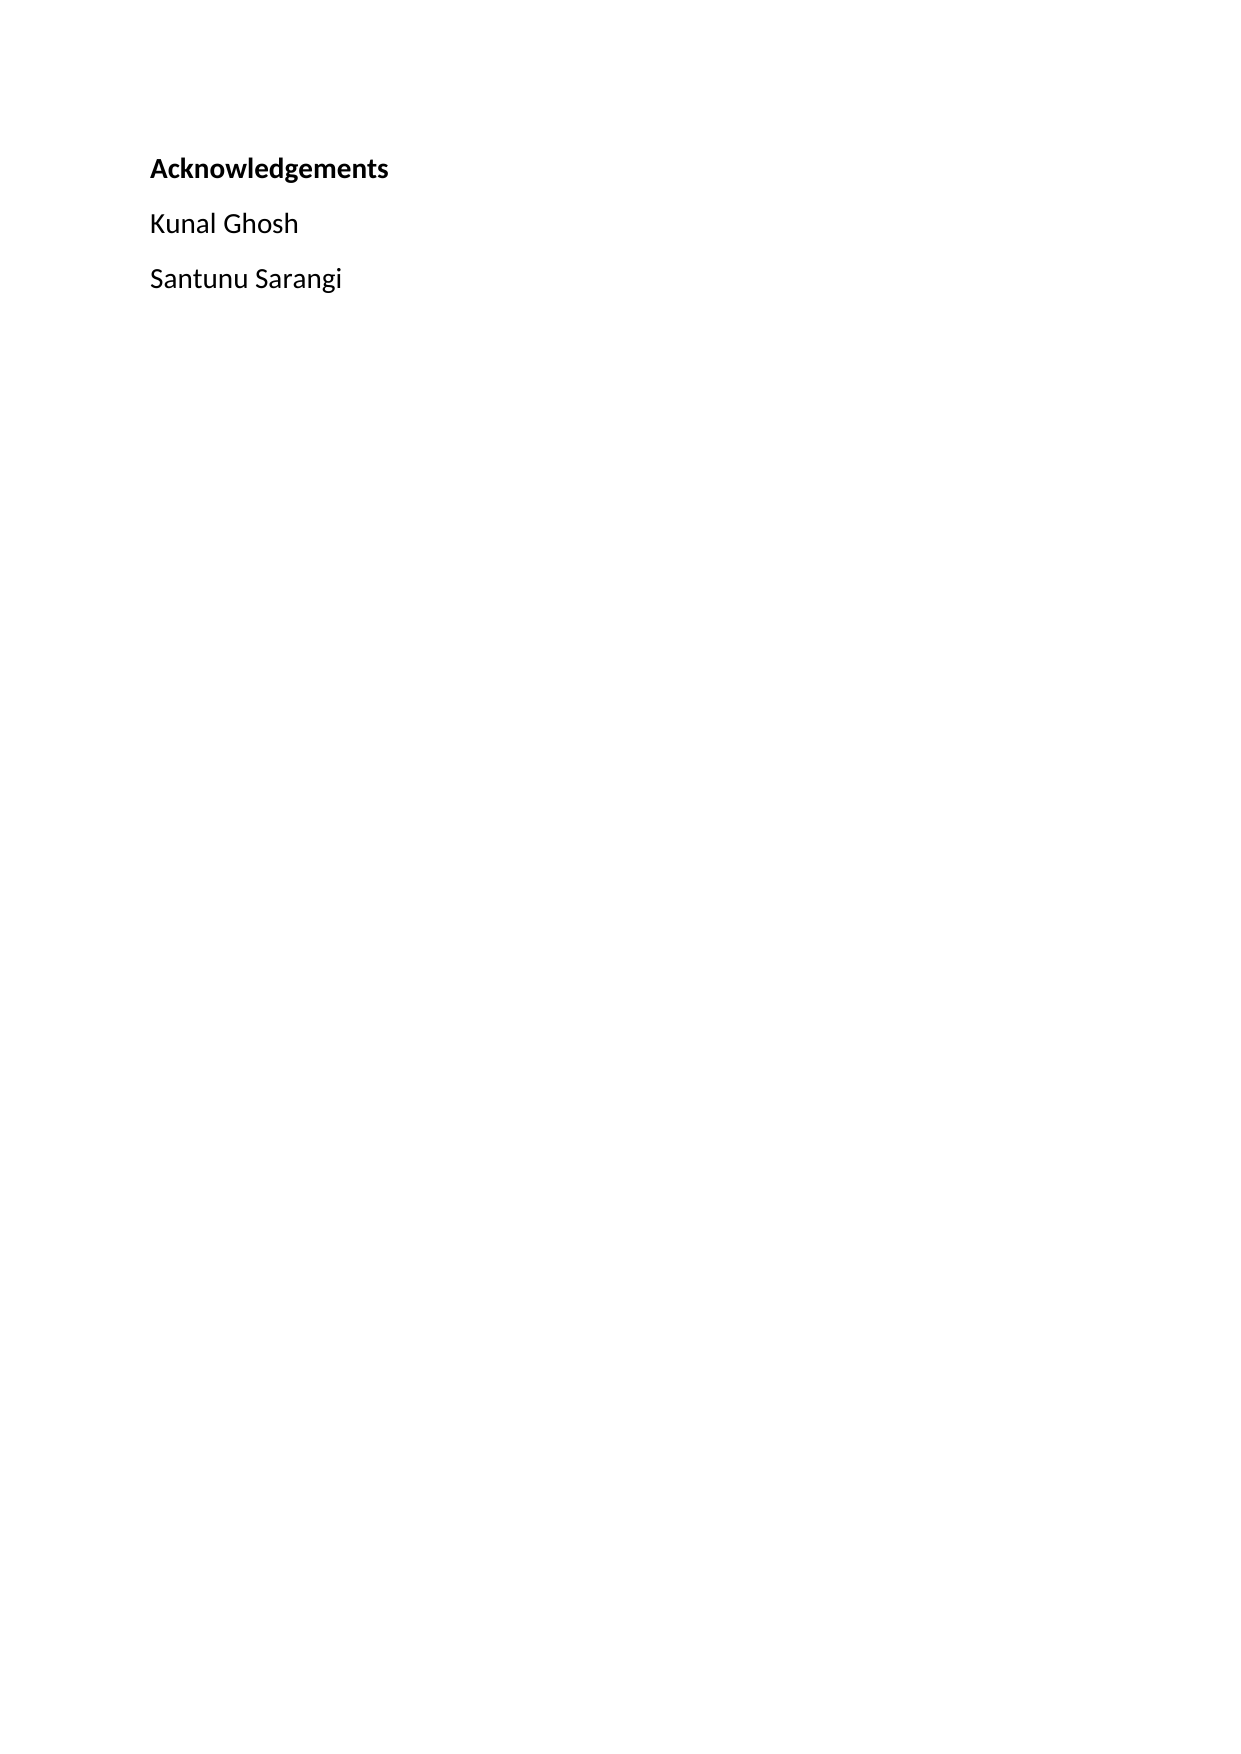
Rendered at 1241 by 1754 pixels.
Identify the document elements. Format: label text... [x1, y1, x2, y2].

text Santunu Sarangi [150, 260, 1090, 296]
text Acknowledgements [150, 150, 1090, 186]
text Kunal Ghosh [150, 205, 1090, 241]
